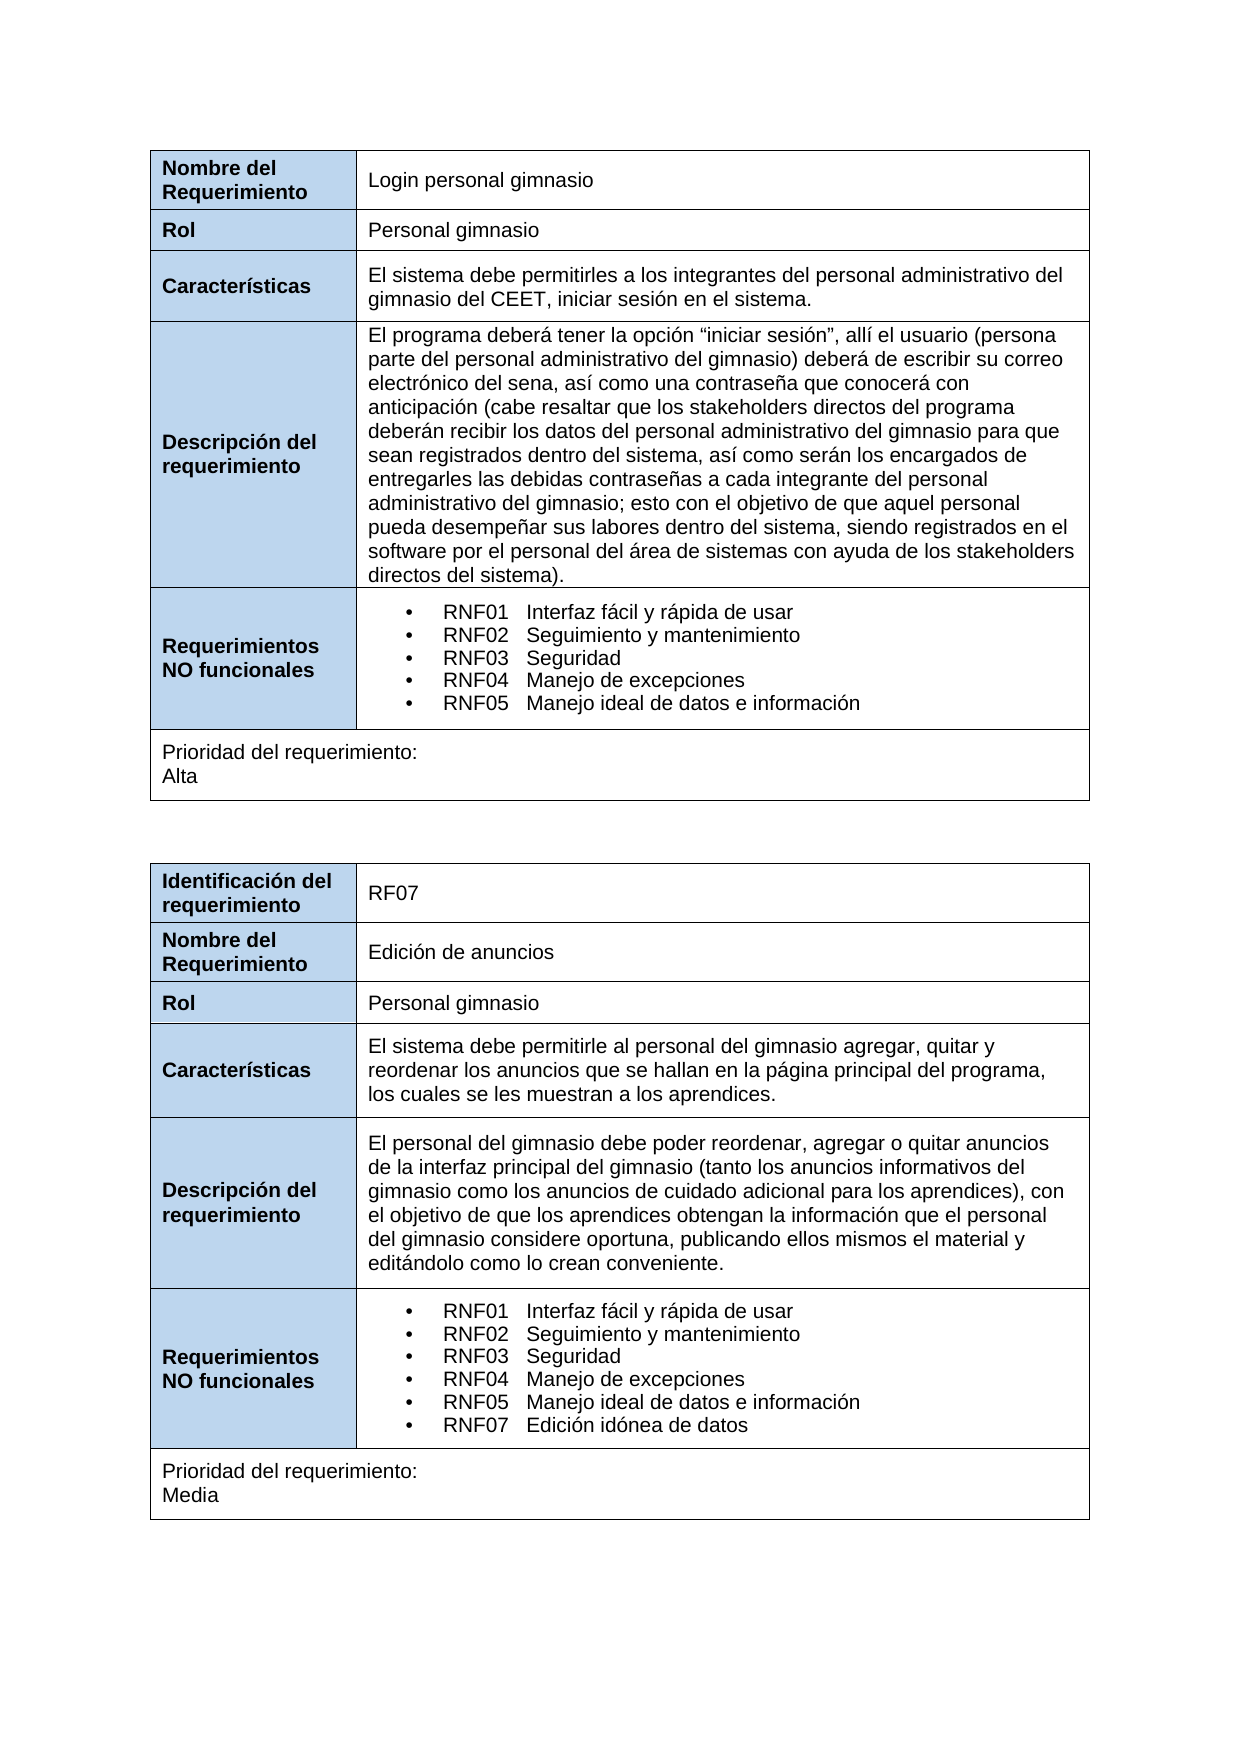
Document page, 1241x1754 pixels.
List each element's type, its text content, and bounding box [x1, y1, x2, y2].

table_header RF07 [357, 864, 1089, 922]
table_cell Prioridad del requerimiento: Media [151, 1449, 1089, 1518]
table_cell Características [151, 1024, 356, 1117]
table_cell El personal del gimnasio debe poder reordenar, agregar o quitar anuncios de la interfaz principal del gimnasio (tanto los anuncios informativos del gimnasio como los anuncios de cuidado adicional para los aprendices), con el objetivo de que los aprendices obtengan la información que el personal del gimnasio considere oportuna, publicando ellos mismos el material y editándolo como lo crean conveniente. [357, 1118, 1089, 1288]
table_cell Requerimientos NO funcionales [151, 1289, 356, 1448]
table_cell Rol [151, 982, 356, 1022]
table_cell Requerimientos NO funcionales [151, 588, 356, 729]
table_cell Descripción del requerimiento [151, 1118, 356, 1288]
table_cell El sistema debe permitirles a los integrantes del personal administrativo del gimnasio del CEET, iniciar sesión en el sistema. [357, 251, 1089, 321]
table_cell Login personal gimnasio [357, 151, 1089, 209]
table_cell Características [151, 251, 356, 321]
table_cell Personal gimnasio [357, 982, 1089, 1022]
table_cell RNF01 Interfaz fácil y rápida de usar RNF02 Seguimiento y mantenimiento RNF03 Seguridad RNF04 Manejo de excepciones RNF05 Manejo ideal de datos e información [357, 588, 1089, 729]
table_cell Prioridad del requerimiento: Alta [151, 730, 1089, 799]
table_cell Rol [151, 210, 356, 250]
table_cell Nombre del Requerimiento [151, 151, 356, 209]
table_cell RNF01 Interfaz fácil y rápida de usar RNF02 Seguimiento y mantenimiento RNF03 Seguridad RNF04 Manejo de excepciones RNF05 Manejo ideal de datos e información RNF07 Edición idónea de datos [357, 1289, 1089, 1448]
table_cell Edición de anuncios [357, 923, 1089, 981]
table_cell El sistema debe permitirle al personal del gimnasio agregar, quitar y reordenar los anuncios que se hallan en la página principal del programa, los cuales se les muestran a los aprendices. [357, 1024, 1089, 1117]
table_cell Nombre del Requerimiento [151, 923, 356, 981]
table_cell El programa deberá tener la opción “iniciar sesión”, allí el usuario (persona parte del personal administrativo del gimnasio) deberá de escribir su correo electrónico del sena, así como una contraseña que conocerá con anticipación (cabe resaltar que los stakeholders directos del programa deberán recibir los datos del personal administrativo del gimnasio para que sean registrados dentro del sistema, así como serán los encargados de entregarles las debidas contraseñas a cada integrante del personal administrativo del gimnasio; esto con el objetivo de que aquel personal pueda desempeñar sus labores dentro del sistema, siendo registrados en el software por el personal del área de sistemas con ayuda de los stakeholders directos del sistema). [357, 322, 1089, 587]
table_cell Personal gimnasio [357, 210, 1089, 250]
table_cell Descripción del requerimiento [151, 322, 356, 587]
table_header Identificación del requerimiento [151, 864, 356, 922]
